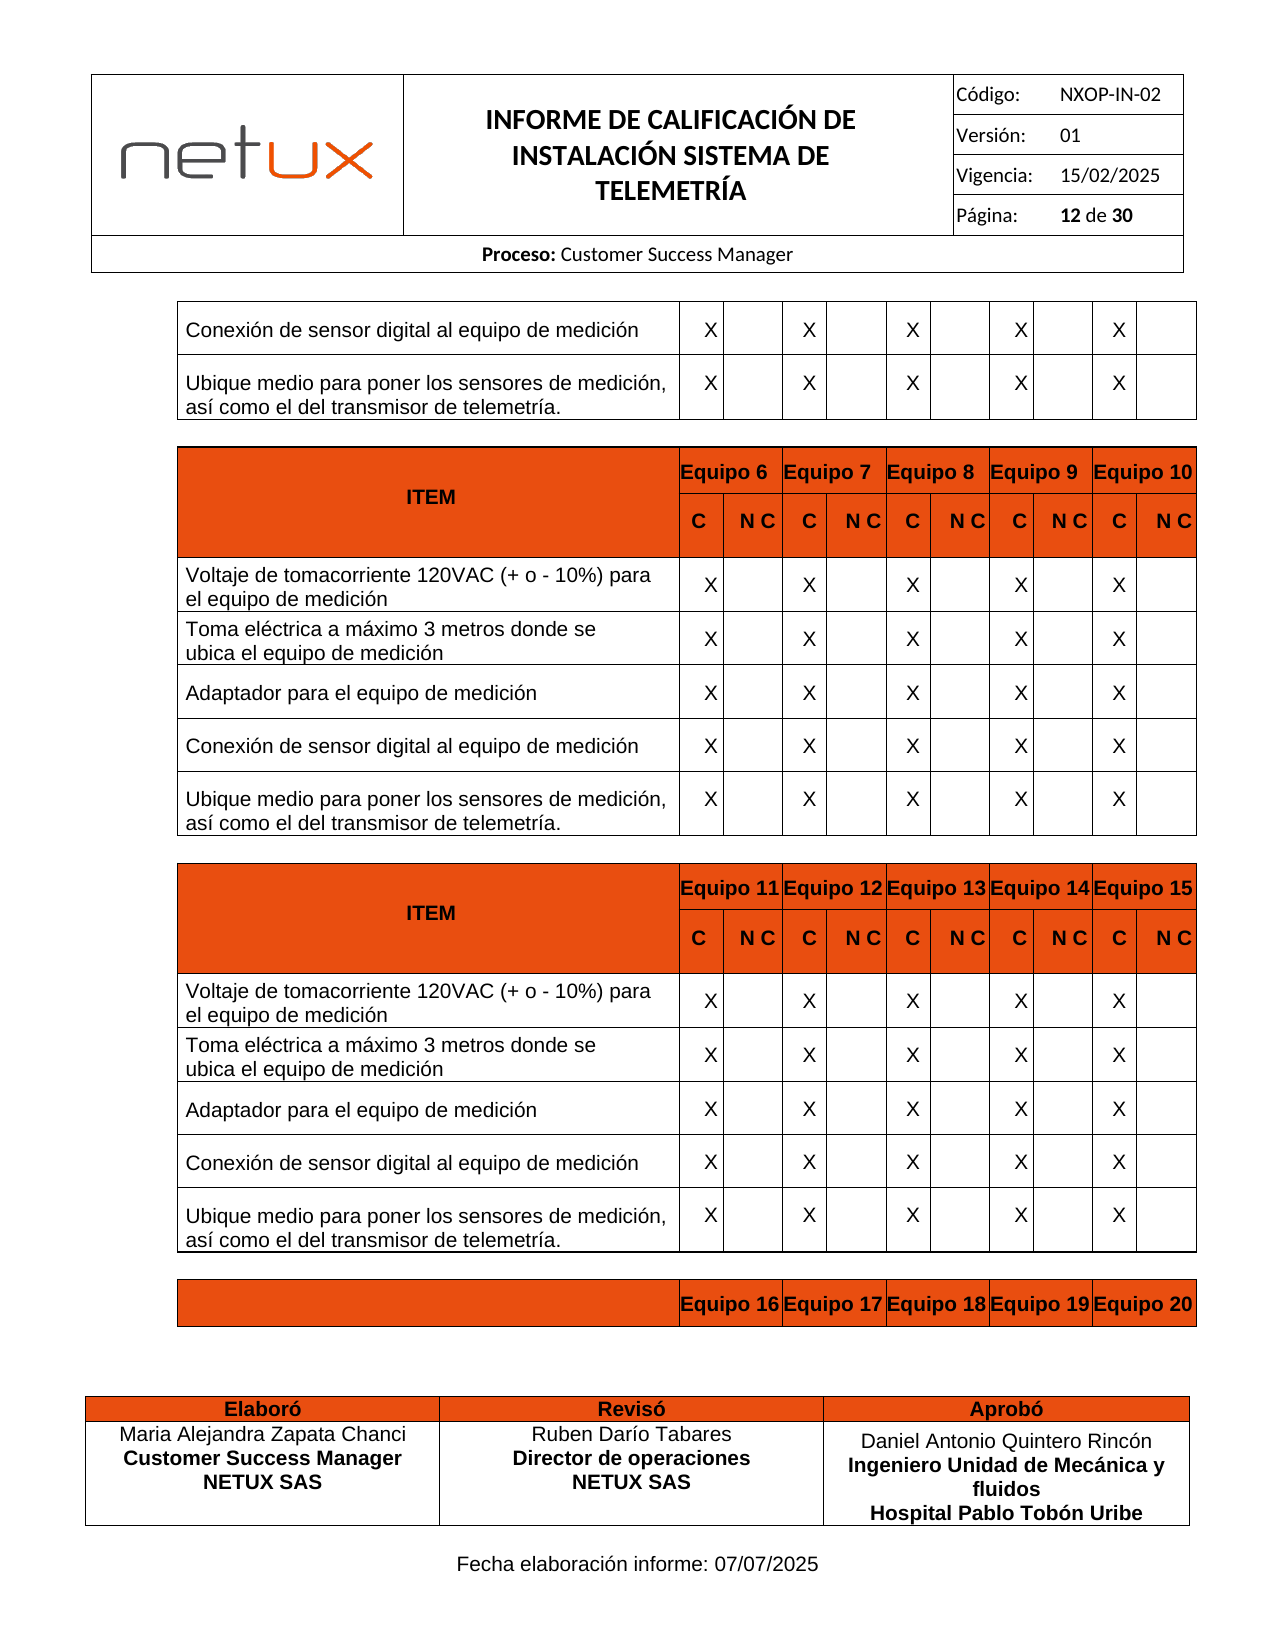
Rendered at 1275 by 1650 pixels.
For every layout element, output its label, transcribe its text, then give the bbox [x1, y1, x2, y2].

table_header ITEM [178, 1280, 679, 1326]
table_cell Conexión de sensor digital al equipo de medición [178, 719, 679, 771]
table_cell C [990, 494, 1033, 557]
table_cell X [680, 558, 723, 611]
table_cell Conexión de sensor digital al equipo de medición [178, 1135, 679, 1187]
table_cell [827, 974, 886, 1027]
table_cell Adaptador para el equipo de medición [178, 665, 679, 717]
table_cell [1034, 1028, 1092, 1081]
table_cell [724, 612, 782, 664]
table_cell X [1093, 772, 1136, 835]
table_cell X [680, 1082, 723, 1134]
table_cell N C [931, 494, 989, 557]
table_cell N C [724, 910, 782, 973]
table_cell X [887, 558, 930, 611]
table_cell X [887, 355, 930, 419]
table_cell [1034, 612, 1092, 664]
table_cell [1034, 772, 1092, 835]
table_cell X [990, 355, 1033, 419]
table_cell [1034, 665, 1092, 717]
table_header Equipo 14 [990, 864, 1092, 909]
table_header Equipo 18 [887, 1280, 989, 1326]
table_cell N C [1034, 910, 1092, 973]
table_cell [1137, 772, 1196, 835]
table_cell X [783, 1188, 826, 1251]
table_cell [827, 355, 886, 419]
table_cell X [887, 1082, 930, 1134]
table_cell X [887, 772, 930, 835]
table_cell X [680, 772, 723, 835]
table_cell X [1093, 612, 1136, 664]
table_cell X [680, 355, 723, 419]
table_cell Toma eléctrica a máximo 3 metros donde se ubica el equipo de medición [178, 612, 679, 664]
table_cell [931, 302, 989, 354]
table_cell X [680, 1135, 723, 1187]
table_cell [1137, 1135, 1196, 1187]
table_cell X [680, 1028, 723, 1081]
table_cell X [1093, 974, 1136, 1027]
table_cell X [990, 1135, 1033, 1187]
table_cell X [1093, 302, 1136, 354]
table_cell [827, 772, 886, 835]
table_cell [724, 355, 782, 419]
table_cell X [990, 665, 1033, 717]
table_cell N C [827, 494, 886, 557]
table_cell X [680, 974, 723, 1027]
table_cell N C [1034, 494, 1092, 557]
table_cell [1137, 612, 1196, 664]
table_cell X [680, 719, 723, 771]
table_cell X [1093, 1028, 1136, 1081]
table_cell X [680, 665, 723, 717]
table_cell C [1093, 910, 1136, 973]
table_cell [1034, 1082, 1092, 1134]
table_header Equipo 17 [783, 1280, 886, 1326]
table_cell [827, 612, 886, 664]
table_cell [1034, 1188, 1092, 1251]
table_cell [827, 719, 886, 771]
table_cell [1034, 974, 1092, 1027]
table_cell [827, 665, 886, 717]
table_cell X [783, 974, 826, 1027]
table_cell Adaptador para el equipo de medición [178, 1082, 679, 1134]
table_cell X [783, 612, 826, 664]
table_cell [827, 1028, 886, 1081]
table_cell [931, 665, 989, 717]
table_cell [931, 355, 989, 419]
table_cell Conexión de sensor digital al equipo de medición [178, 302, 679, 354]
table_cell [724, 719, 782, 771]
table_cell X [1093, 355, 1136, 419]
picture [94, 107, 401, 203]
table_cell N C [1137, 494, 1196, 557]
table_cell [931, 612, 989, 664]
table_cell [1137, 974, 1196, 1027]
table_header Equipo 16 [680, 1280, 782, 1326]
table_cell [827, 302, 886, 354]
table_header Equipo 11 [680, 864, 782, 909]
table_cell Voltaje de tomacorriente 120VAC (+ o - 10%) para el equipo de medición [178, 558, 679, 611]
table_cell X [887, 719, 930, 771]
table_cell [931, 772, 989, 835]
table_cell X [1093, 665, 1136, 717]
table_cell X [783, 1028, 826, 1081]
table_header Equipo 13 [887, 864, 989, 909]
table_cell N C [724, 494, 782, 557]
table_cell X [887, 974, 930, 1027]
table_cell [931, 1082, 989, 1134]
table_cell [724, 1082, 782, 1134]
table_cell X [887, 302, 930, 354]
table_cell X [1093, 1082, 1136, 1134]
table_cell [1034, 719, 1092, 771]
table_cell X [783, 558, 826, 611]
table_cell X [990, 612, 1033, 664]
table_cell [931, 1028, 989, 1081]
table_cell Ubique medio para poner los sensores de medición, así como el del transmisor de telemetría. [178, 772, 679, 835]
table_cell [1034, 1135, 1092, 1187]
table_cell [724, 302, 782, 354]
table_cell X [783, 355, 826, 419]
table_cell X [680, 612, 723, 664]
table_cell C [680, 910, 723, 973]
table_cell N C [931, 910, 989, 973]
table_cell [931, 719, 989, 771]
table_cell X [783, 719, 826, 771]
table_header ITEM [178, 448, 679, 557]
table_cell [931, 1135, 989, 1187]
table_cell C [783, 494, 826, 557]
table_cell Ubique medio para poner los sensores de medición, así como el del transmisor de telemetría. [178, 355, 679, 419]
table_cell [1137, 558, 1196, 611]
table_cell X [990, 302, 1033, 354]
table_cell X [1093, 1188, 1136, 1251]
table_cell X [990, 1188, 1033, 1251]
table_cell X [990, 1082, 1033, 1134]
table_cell [1034, 355, 1092, 419]
table_cell X [887, 1135, 930, 1187]
table_header Equipo 12 [783, 864, 886, 909]
table_cell Ubique medio para poner los sensores de medición, así como el del transmisor de telemetría. [178, 1188, 679, 1251]
table_cell X [887, 612, 930, 664]
table_cell X [887, 1028, 930, 1081]
table_cell [724, 1135, 782, 1187]
table_cell X [783, 1135, 826, 1187]
table_cell [931, 974, 989, 1027]
table_header Equipo 10 [1093, 448, 1196, 493]
table_cell C [783, 910, 826, 973]
table_cell [1137, 302, 1196, 354]
table_cell Toma eléctrica a máximo 3 metros donde se ubica el equipo de medición [178, 1028, 679, 1081]
table_cell X [680, 1188, 723, 1251]
table_cell C [887, 910, 930, 973]
table_cell [1034, 302, 1092, 354]
table_cell [827, 558, 886, 611]
table_cell [827, 1188, 886, 1251]
table_cell C [680, 494, 723, 557]
table_header Equipo 20 [1093, 1280, 1196, 1326]
table_cell [1137, 1082, 1196, 1134]
table_cell N C [827, 910, 886, 973]
table_cell X [1093, 558, 1136, 611]
table_cell C [887, 494, 930, 557]
table_cell [931, 1188, 989, 1251]
table_header Equipo 8 [887, 448, 989, 493]
table_cell [724, 665, 782, 717]
table_cell X [990, 719, 1033, 771]
table_cell X [1093, 1135, 1136, 1187]
table_cell [1137, 665, 1196, 717]
table_cell [1137, 1028, 1196, 1081]
table_cell [1137, 719, 1196, 771]
table_cell [1034, 558, 1092, 611]
table_cell X [990, 772, 1033, 835]
table_cell X [887, 665, 930, 717]
table_cell X [990, 558, 1033, 611]
table_cell X [887, 1188, 930, 1251]
table_cell X [783, 772, 826, 835]
table_cell [724, 1028, 782, 1081]
table_cell [724, 558, 782, 611]
table_header Equipo 19 [990, 1280, 1092, 1326]
table_cell X [783, 302, 826, 354]
table_cell [931, 558, 989, 611]
table_cell X [783, 1082, 826, 1134]
table_header Equipo 9 [990, 448, 1092, 493]
table_cell X [783, 665, 826, 717]
table_cell [724, 772, 782, 835]
table_header ITEM [178, 864, 679, 973]
table_cell [1137, 1188, 1196, 1251]
table_cell C [990, 910, 1033, 973]
table_header Equipo 6 [680, 448, 782, 493]
table_cell N C [1137, 910, 1196, 973]
table_header Equipo 15 [1093, 864, 1196, 909]
table_cell Voltaje de tomacorriente 120VAC (+ o - 10%) para el equipo de medición [178, 974, 679, 1027]
table_header Equipo 7 [783, 448, 886, 493]
table_cell [724, 974, 782, 1027]
table_cell X [1093, 719, 1136, 771]
table_cell X [680, 302, 723, 354]
table_cell X [990, 1028, 1033, 1081]
table_cell [827, 1082, 886, 1134]
table_cell C [1093, 494, 1136, 557]
table_cell X [990, 974, 1033, 1027]
table_cell [1137, 355, 1196, 419]
table_cell [827, 1135, 886, 1187]
table_cell [724, 1188, 782, 1251]
